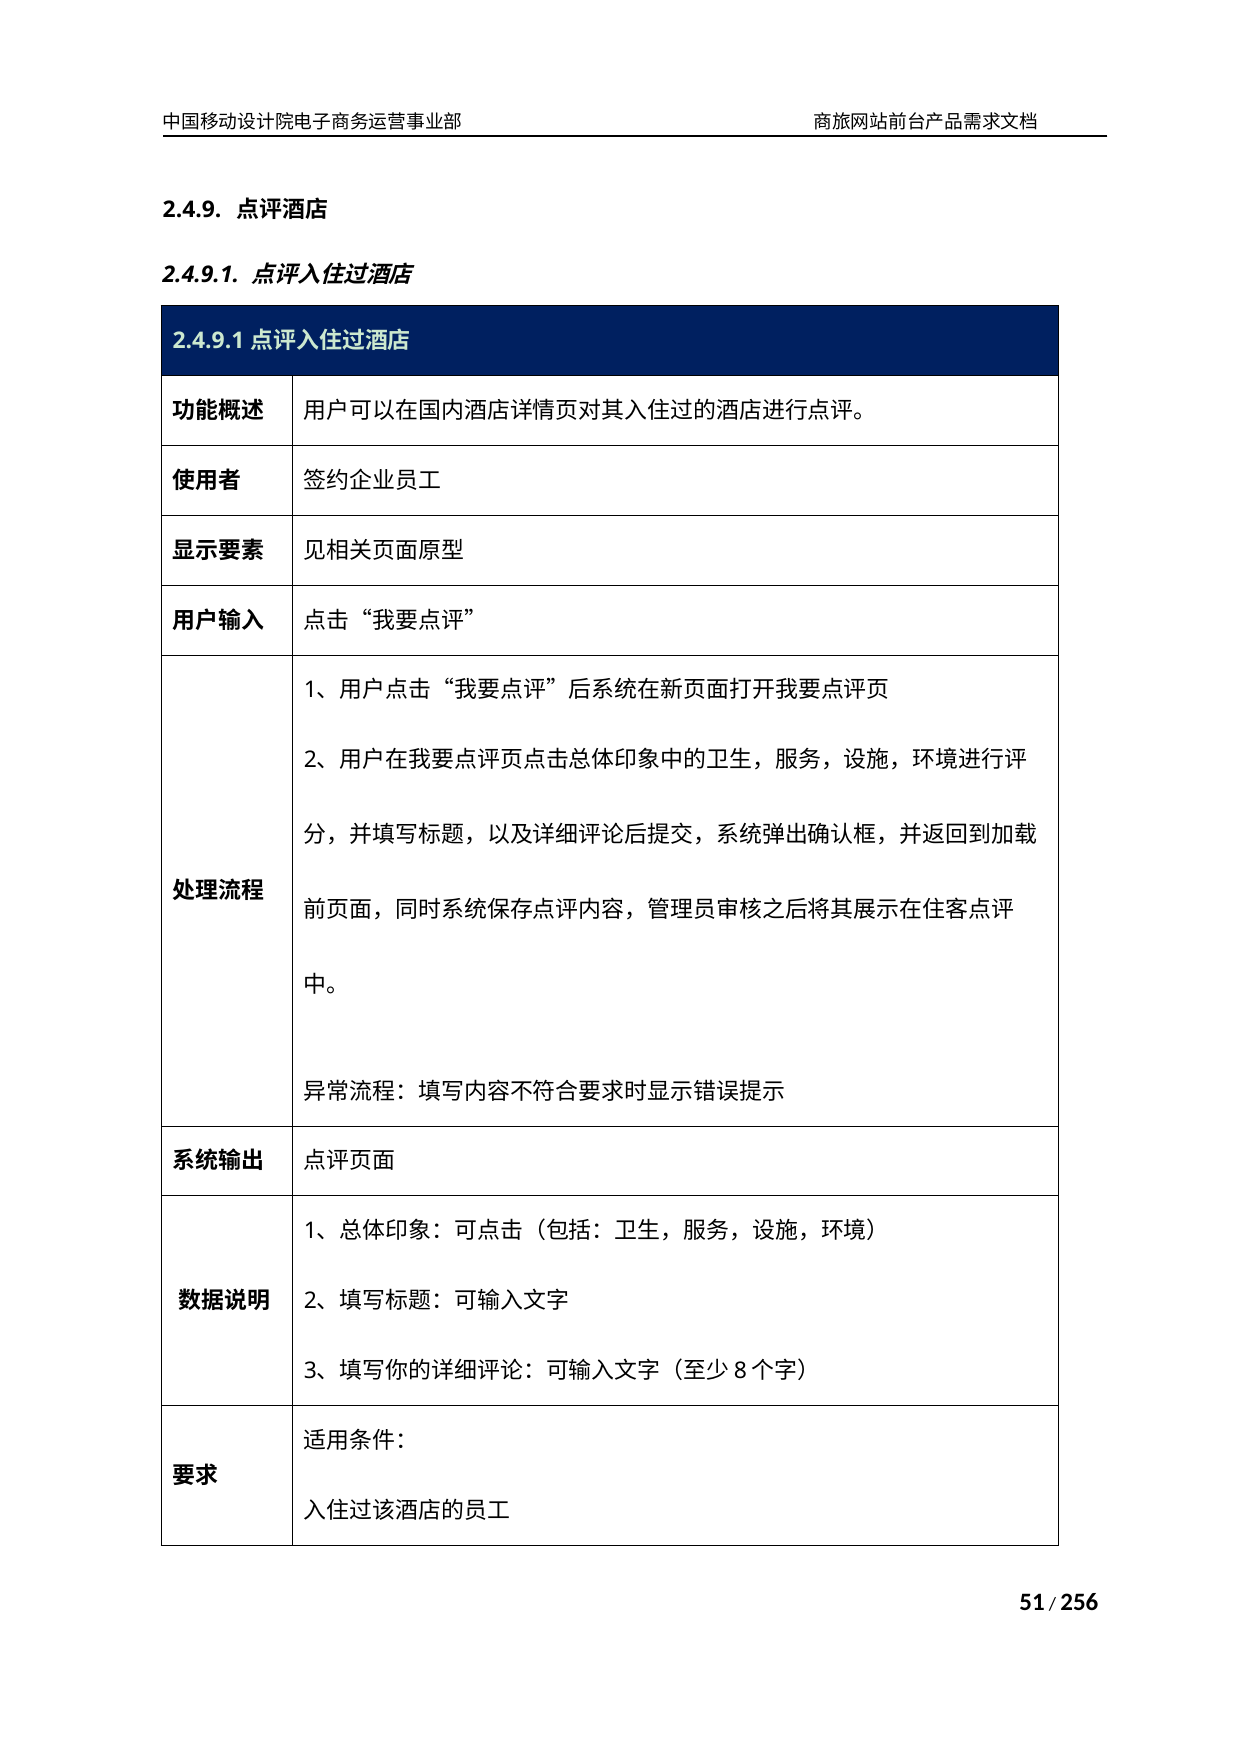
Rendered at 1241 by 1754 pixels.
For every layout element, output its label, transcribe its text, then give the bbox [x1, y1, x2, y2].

subtitle 点评酒店 [162, 175, 1107, 240]
table_cell 1、总体印象：可点击（包括：卫生，服务，设施，环境） 2、填写标题：可输入文字 3、填写你的详细评论：可输入文字（至少8个字） [293, 1196, 1058, 1405]
table_cell 显示要素 [162, 516, 292, 584]
table_cell 使用者 [162, 446, 292, 515]
table_cell 处理流程 [162, 656, 292, 1126]
table_cell 数据说明 [162, 1196, 292, 1405]
table_cell 点击“我要点评” [293, 586, 1058, 654]
table_cell 见相关页面原型 [293, 516, 1058, 584]
table_cell 要求 [162, 1406, 292, 1545]
table_header 2.4.9.1 点评入住过酒店 [162, 306, 1058, 375]
subtitle 点评入住过酒店 [162, 240, 1107, 305]
table_cell 用户输入 [162, 586, 292, 654]
table_cell 1、用户点击“我要点评”后系统在新页面打开我要点评页 2、用户在我要点评页点击总体印象中的卫生，服务，设施，环境进行评分，并填写标题，以及详细评论后提交，系统弹出确认框，并返回到加载前页面，同时系统保存点评内容，管理员审核之后将其展示在住客点评中。 异常流程：填写内容不符合要求时显示错误提示 [293, 656, 1058, 1126]
table_cell 系统输出 [162, 1127, 292, 1195]
table_cell 签约企业员工 [293, 446, 1058, 515]
table_cell 适用条件： 入住过该酒店的员工 [293, 1406, 1058, 1545]
table_cell 用户可以在国内酒店详情页对其入住过的酒店进行点评。 [293, 376, 1058, 445]
table_cell 功能概述 [162, 376, 292, 445]
table_cell 点评页面 [293, 1127, 1058, 1195]
